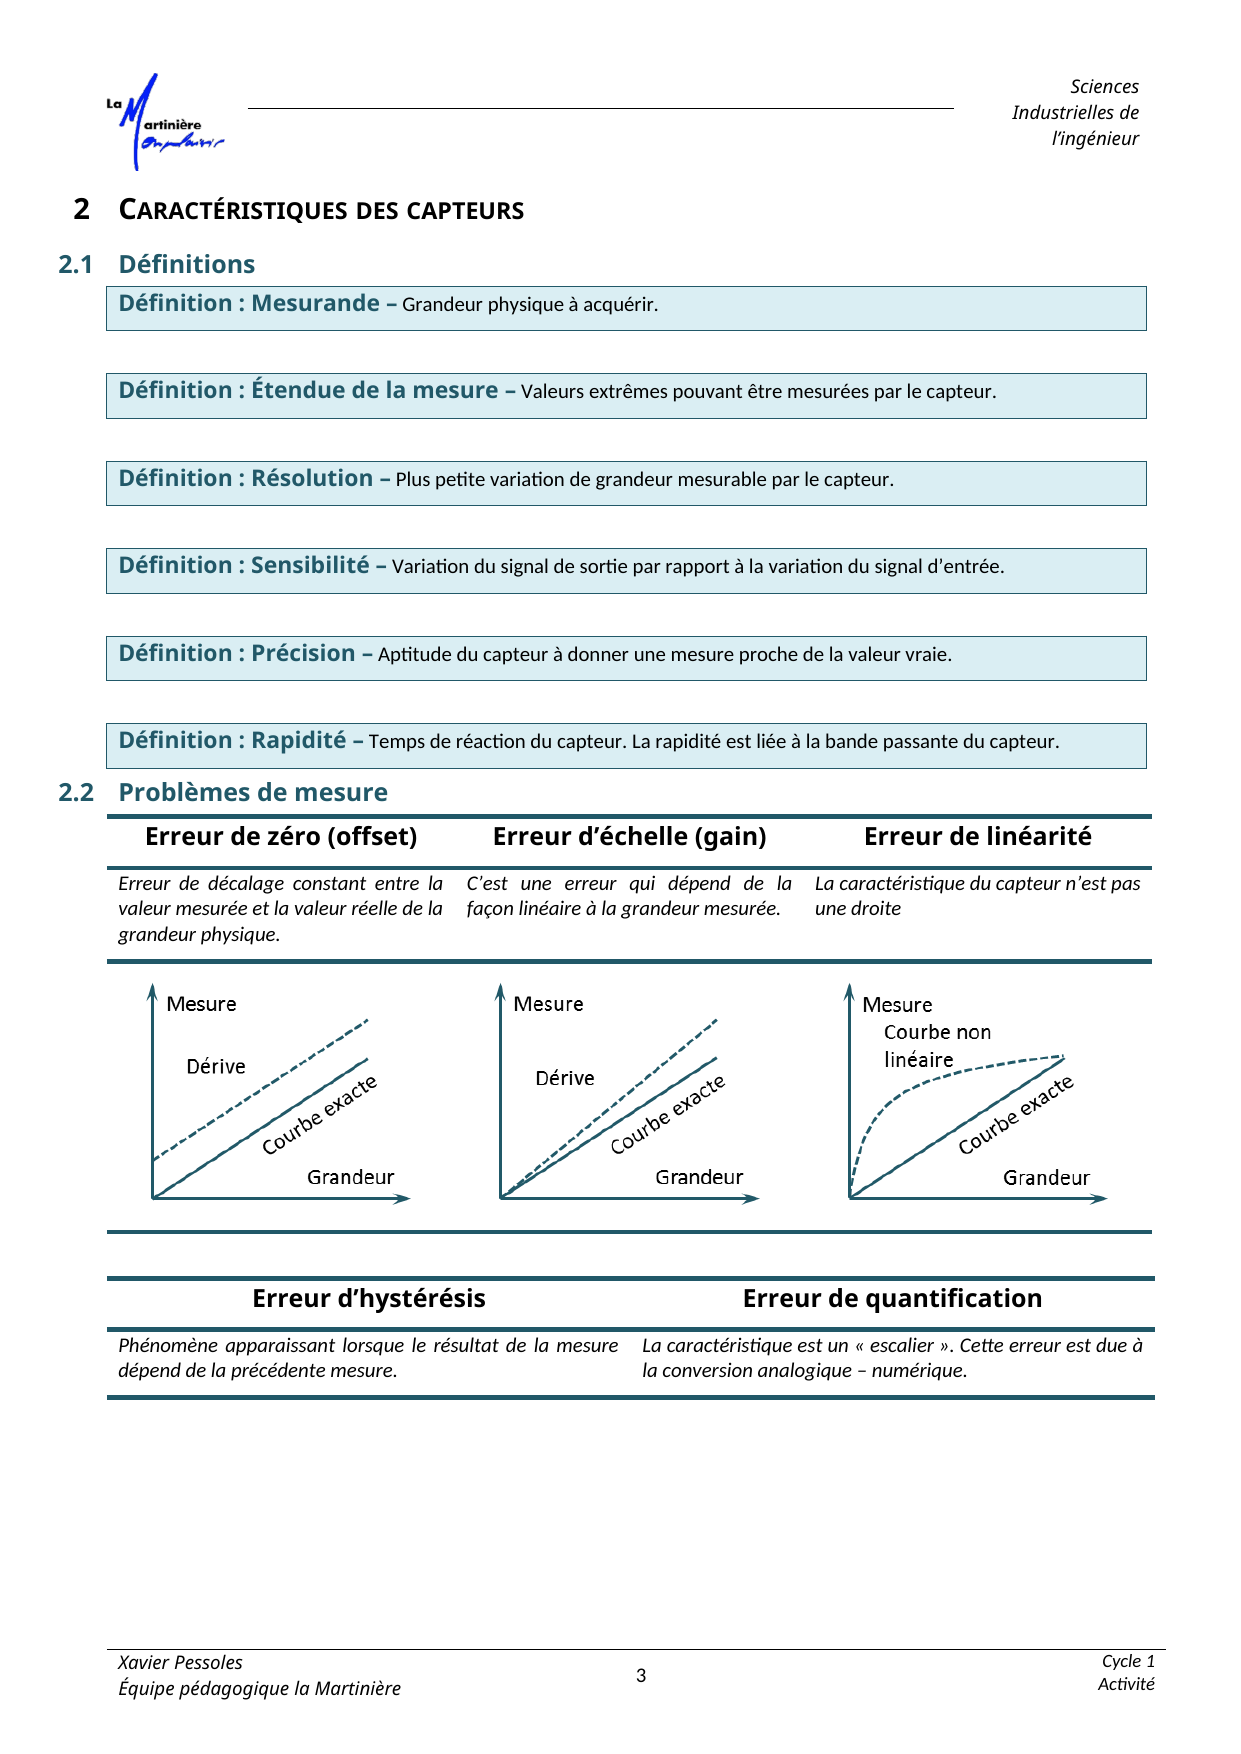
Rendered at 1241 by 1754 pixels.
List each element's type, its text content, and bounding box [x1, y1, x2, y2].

picture [106, 73, 225, 171]
table_cell [107, 964, 455, 1229]
picture [481, 964, 778, 1217]
table_header Erreur de zéro (offset) [107, 819, 455, 866]
picture [133, 964, 429, 1217]
subtitle Problèmes de mesure [58, 775, 1152, 809]
table_cell [804, 964, 1152, 1229]
table_header Définition : Étendue de la mesure – Valeurs extrêmes pouvant être mesurées par le capteur. [107, 374, 1146, 418]
table_header Erreur de linéarité [804, 819, 1152, 866]
table_header Définition : Résolution – Plus petite variation de grandeur mesurable par le capteur. [107, 462, 1146, 505]
table_header Erreur d’échelle (gain) [455, 819, 804, 866]
table_header Définition : Rapidité – Temps de réaction du capteur. La rapidité est liée à la bande passante du capteur. [107, 724, 1146, 768]
table_header Définition : Sensibilité – Variation du signal de sortie par rapport à la variation du signal d’entrée. [107, 549, 1146, 593]
subtitle Définitions [58, 246, 1152, 280]
table_header Définition : Précision – Aptitude du capteur à donner une mesure proche de la valeur vraie. [107, 637, 1146, 680]
table_cell Erreur de décalage constant entre la valeur mesurée et la valeur réelle de la grandeur physique. [107, 870, 455, 959]
table_header Erreur de quantification [631, 1281, 1155, 1327]
table_cell C’est une erreur qui dépend de la façon linéaire à la grandeur mesurée. [455, 870, 804, 959]
picture [830, 963, 1126, 1217]
subtitle Caractéristiques des capteurs [73, 188, 1152, 228]
table_cell La caractéristique du capteur n’est pas une droite [804, 870, 1152, 959]
table_cell La caractéristique est un « escalier ». Cette erreur est due à la conversion analogique – numérique. [631, 1332, 1155, 1395]
table_header Définition : Mesurande – Grandeur physique à acquérir. [107, 287, 1146, 330]
table_cell Phénomène apparaissant lorsque le résultat de la mesure dépend de la précédente mesure. [107, 1332, 631, 1395]
table_header Erreur d’hystérésis [107, 1281, 631, 1327]
table_cell [455, 964, 804, 1229]
